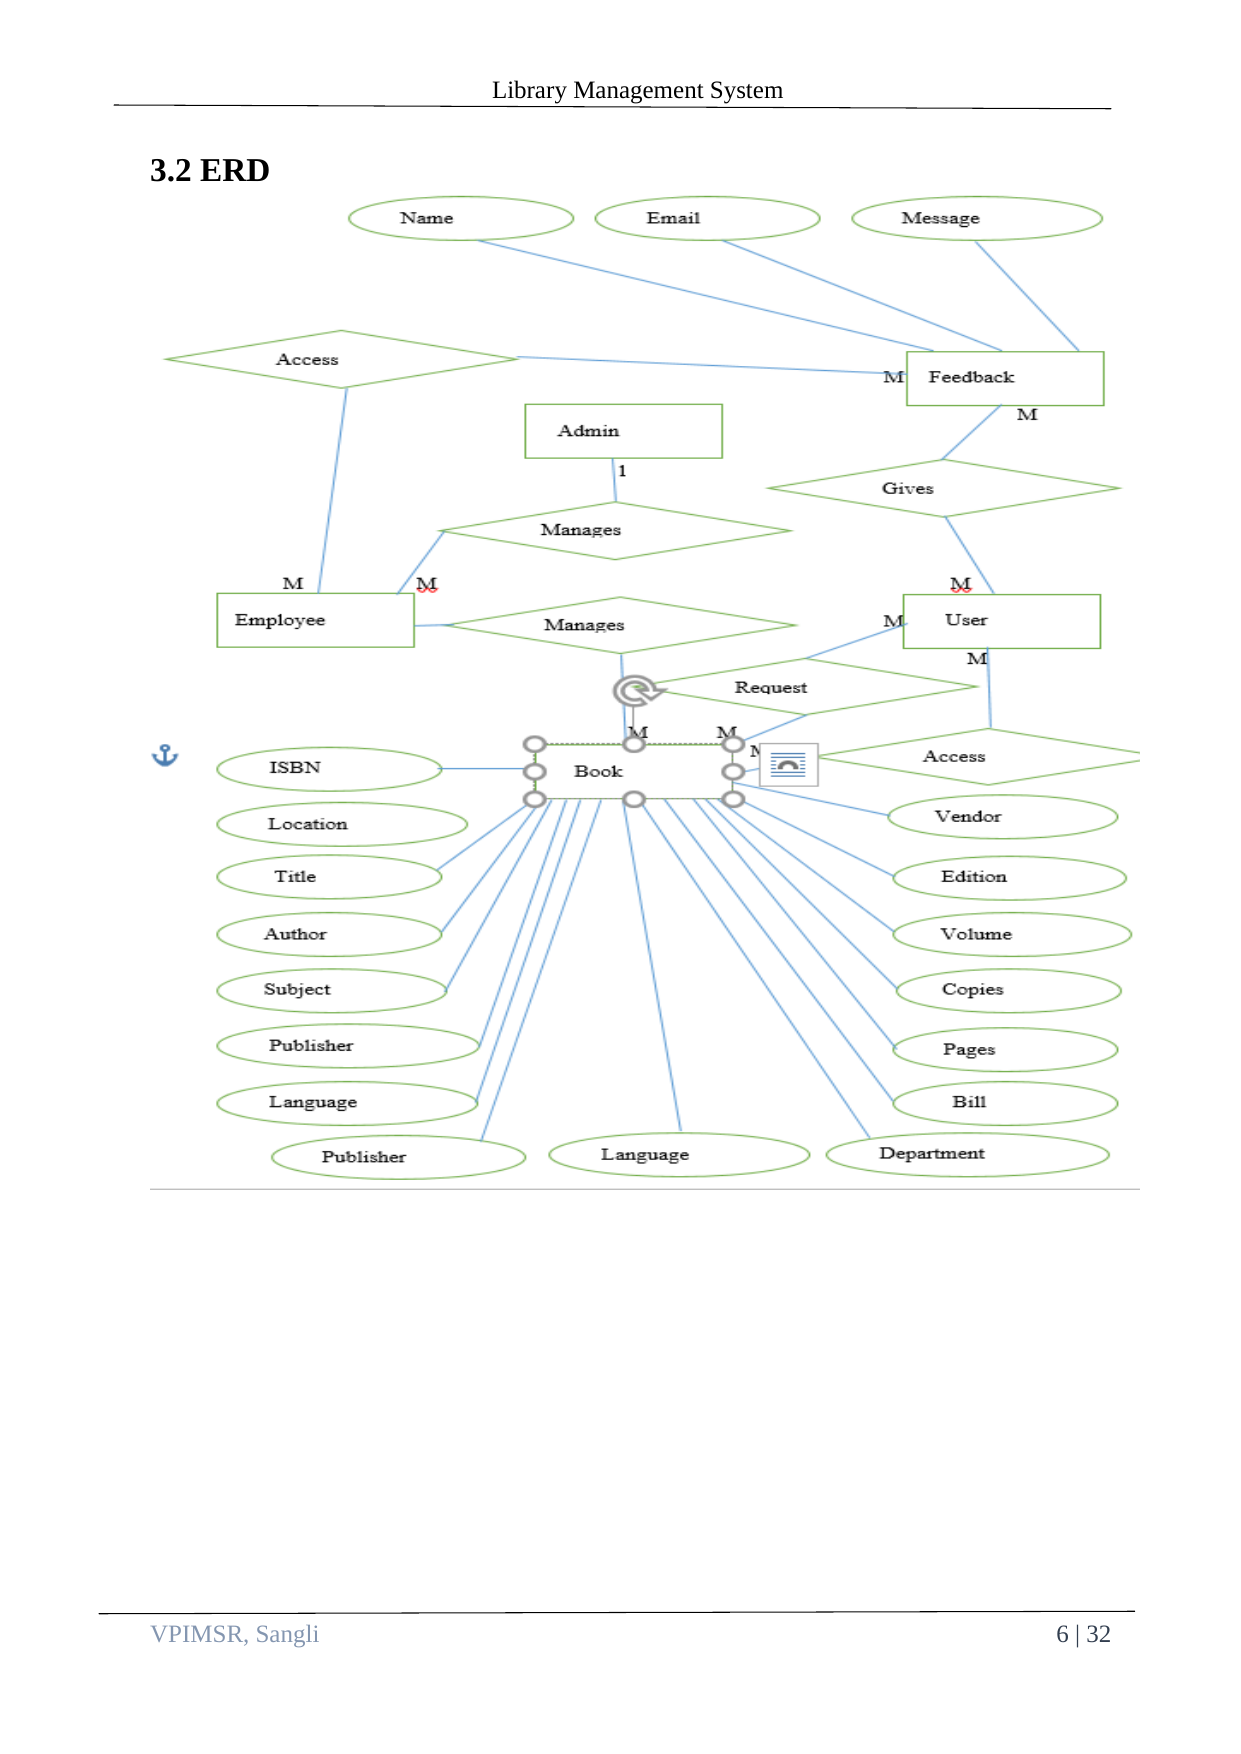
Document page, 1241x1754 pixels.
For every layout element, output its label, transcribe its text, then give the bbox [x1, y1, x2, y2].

text 3.2 ERD [150, 150, 1090, 188]
